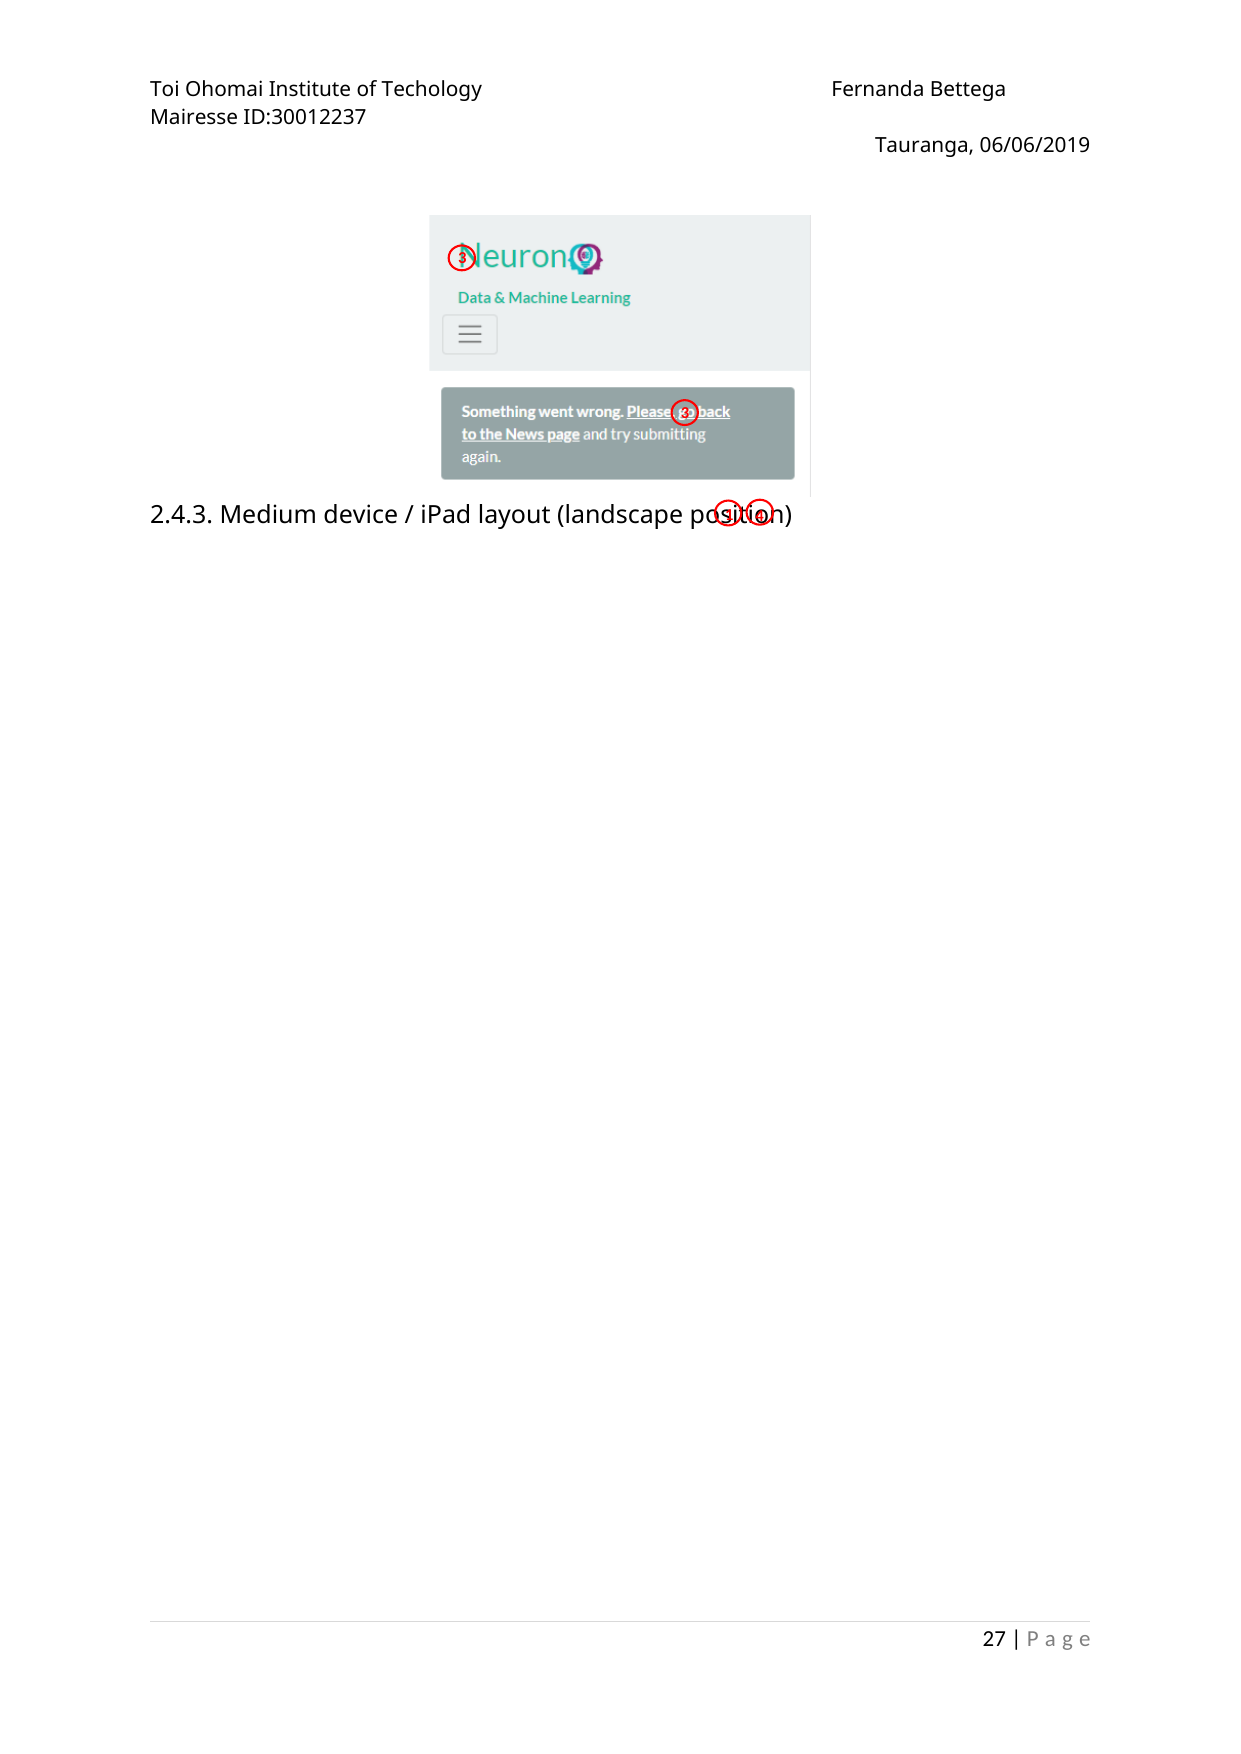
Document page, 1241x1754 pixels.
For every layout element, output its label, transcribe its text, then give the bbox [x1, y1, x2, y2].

text 2.4.3. Medium device / iPad layout (landscape position) [150, 496, 1090, 530]
picture [429, 215, 811, 497]
